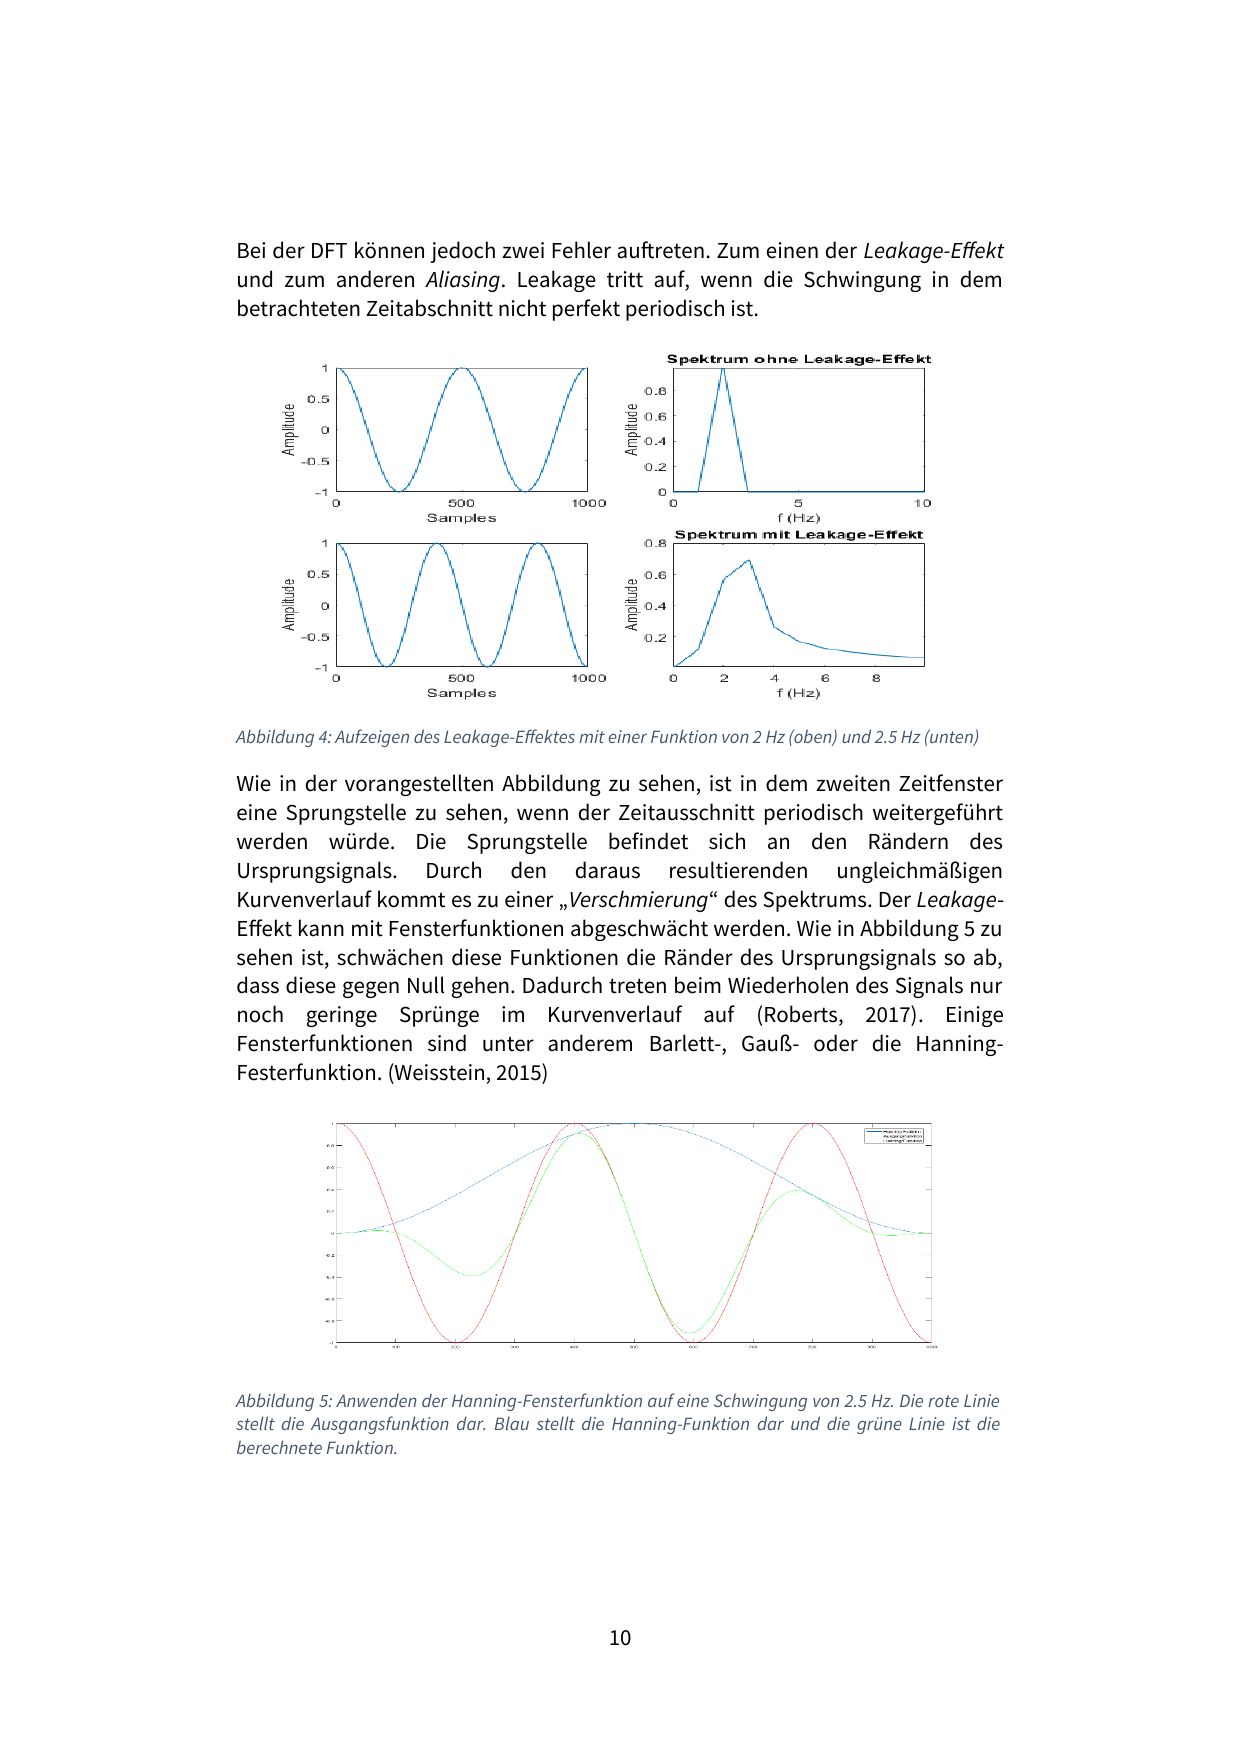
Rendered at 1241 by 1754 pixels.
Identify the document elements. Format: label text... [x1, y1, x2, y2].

text Bei der DFT können jedoch zwei Fehler auftreten. Zum einen der Leakage-Effekt und zum anderen Aliasing. Leakage tritt auf, wenn die Schwingung in dem betrachteten Zeitabschnitt nicht perfekt periodisch ist. [236, 236, 1004, 323]
text Abbildung 4: Aufzeigen des Leakage-Effektes mit einer Funktion von 2 Hz (oben) und 2.5 Hz (unten) [236, 725, 1004, 748]
picture [236, 339, 1004, 709]
picture [236, 1103, 1004, 1372]
text Wie in der vorangestellten Abbildung zu sehen, ist in dem zweiten Zeitfenster eine Sprungstelle zu sehen, wenn der Zeitausschnitt periodisch weitergeführt werden würde. Die Sprungstelle befindet sich an den Rändern des Ursprungsignals. Durch den daraus resultierenden ungleichmäßigen Kurvenverlauf kommt es zu einer „Verschmierung“ des Spektrums. Der Leakage-Effekt kann mit Fensterfunktionen abgeschwächt werden. Wie in Abbildung 5 zu sehen ist, schwächen diese Funktionen die Ränder des Ursprungsignals so ab, dass diese gegen Null gehen. Dadurch treten beim Wiederholen des Signals nur noch geringe Sprünge im Kurvenverlauf auf. Einige Fensterfunktionen sind unter anderem Barlett-, Gauß- oder die Hanning-Festerfunktion. [236, 769, 1004, 1087]
text Abbildung 5: Anwenden der Hanning-Fensterfunktion auf eine Schwingung von 2.5 Hz. Die rote Linie stellt die Ausgangsfunktion dar. Blau stellt die Hanning-Funktion dar und die grüne Linie ist die berechnete Funktion. [236, 1389, 1004, 1459]
